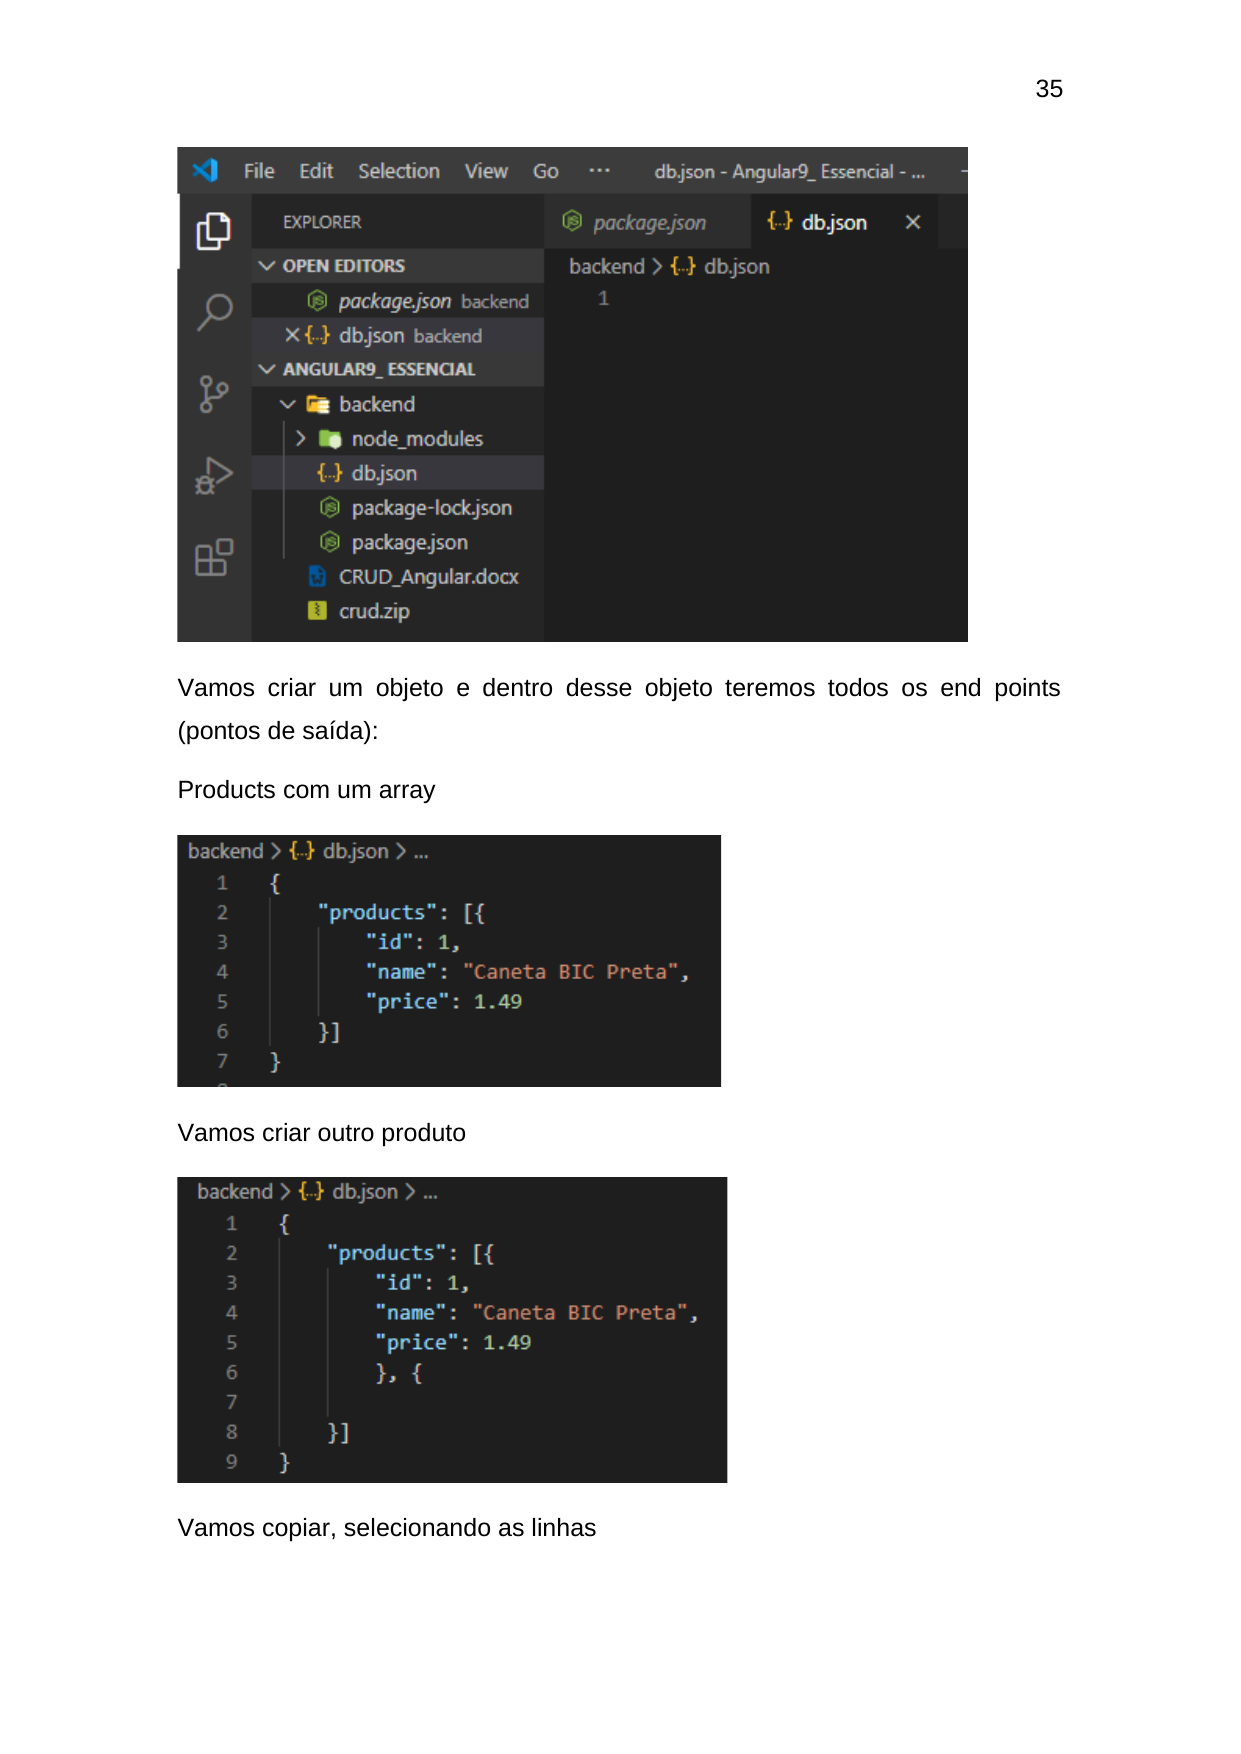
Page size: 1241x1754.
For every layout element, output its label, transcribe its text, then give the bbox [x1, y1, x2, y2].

text Vamos criar um objeto e dentro desse objeto teremos todos os end points (pontos de saída): [177, 672, 1063, 744]
text Vamos copiar, selecionando as linhas [177, 1513, 1063, 1542]
text Vamos criar outro produto [177, 1118, 1063, 1147]
text Products com um array [177, 775, 1063, 804]
